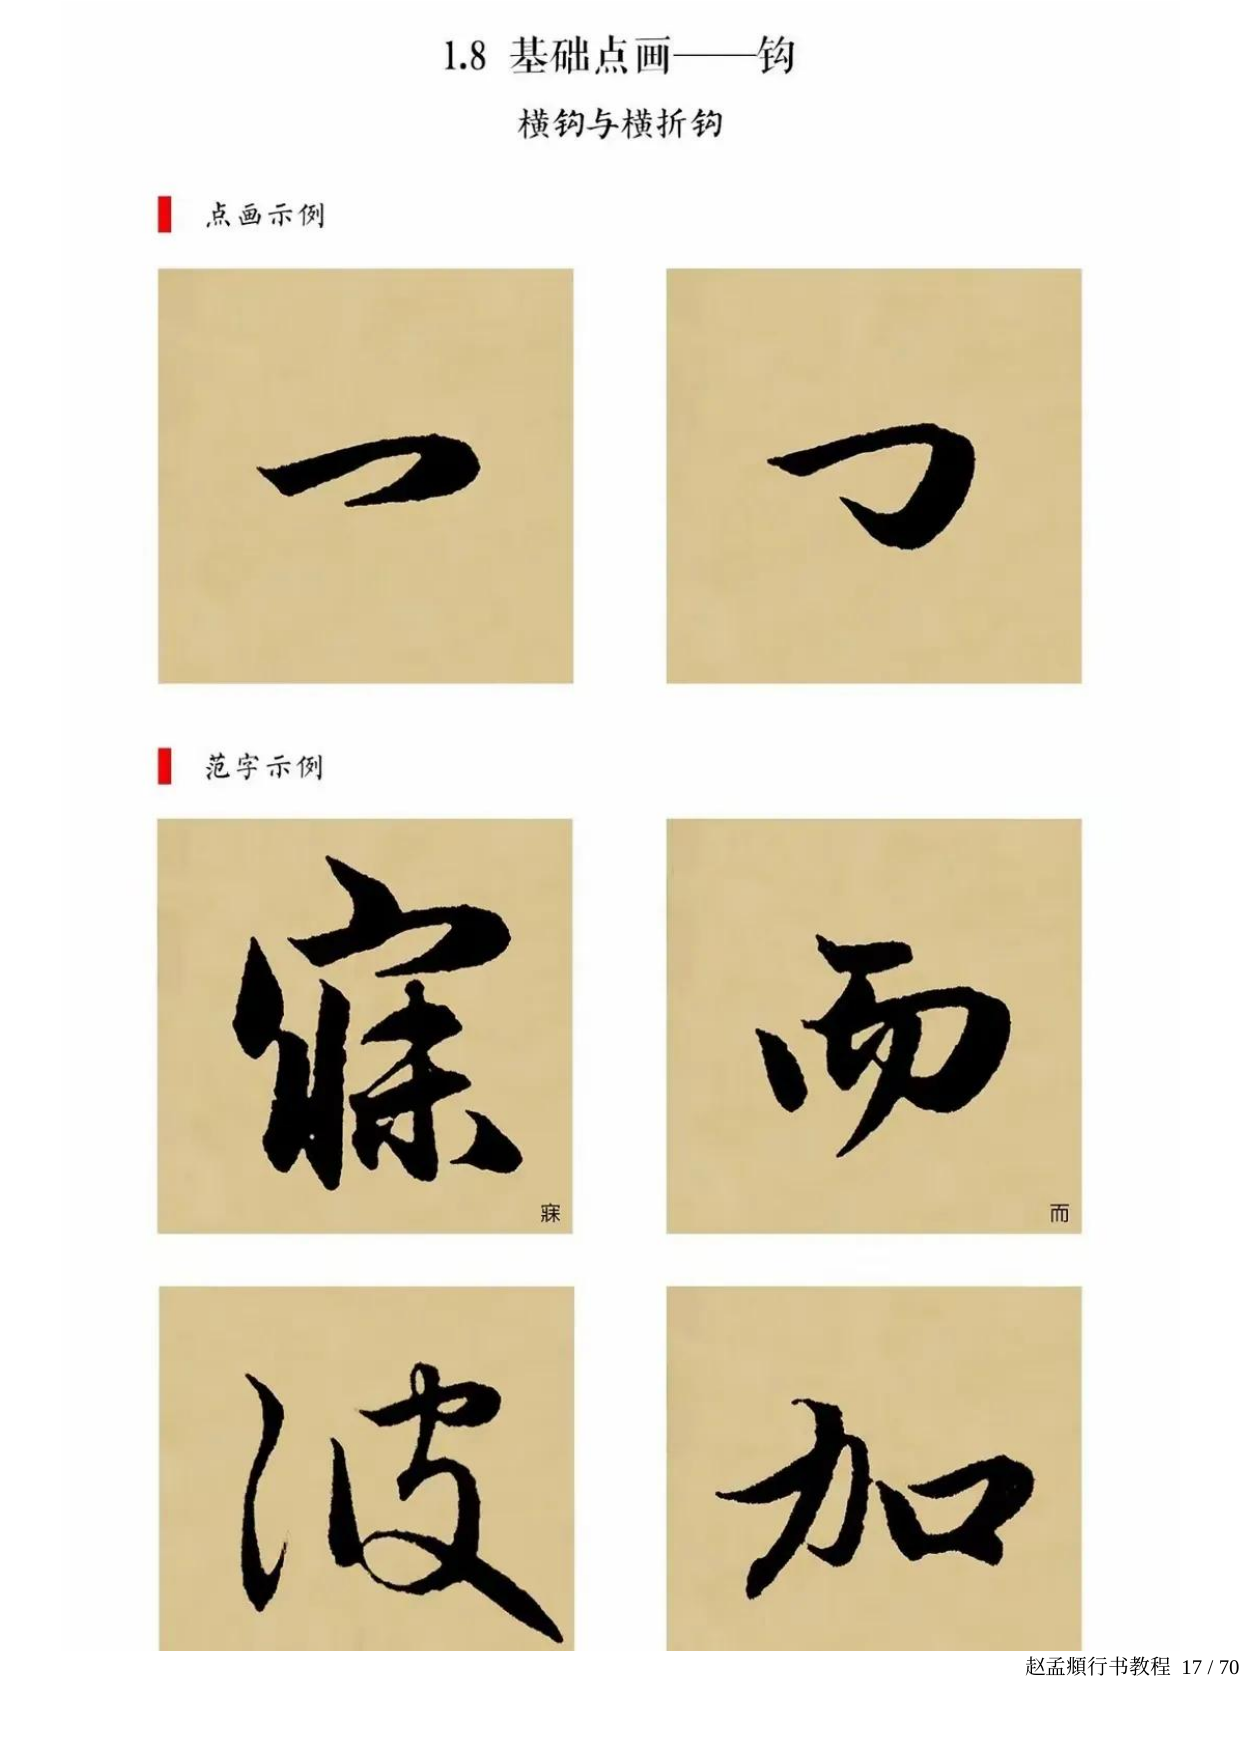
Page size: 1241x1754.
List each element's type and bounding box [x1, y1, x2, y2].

picture [60, 1, 1180, 1651]
